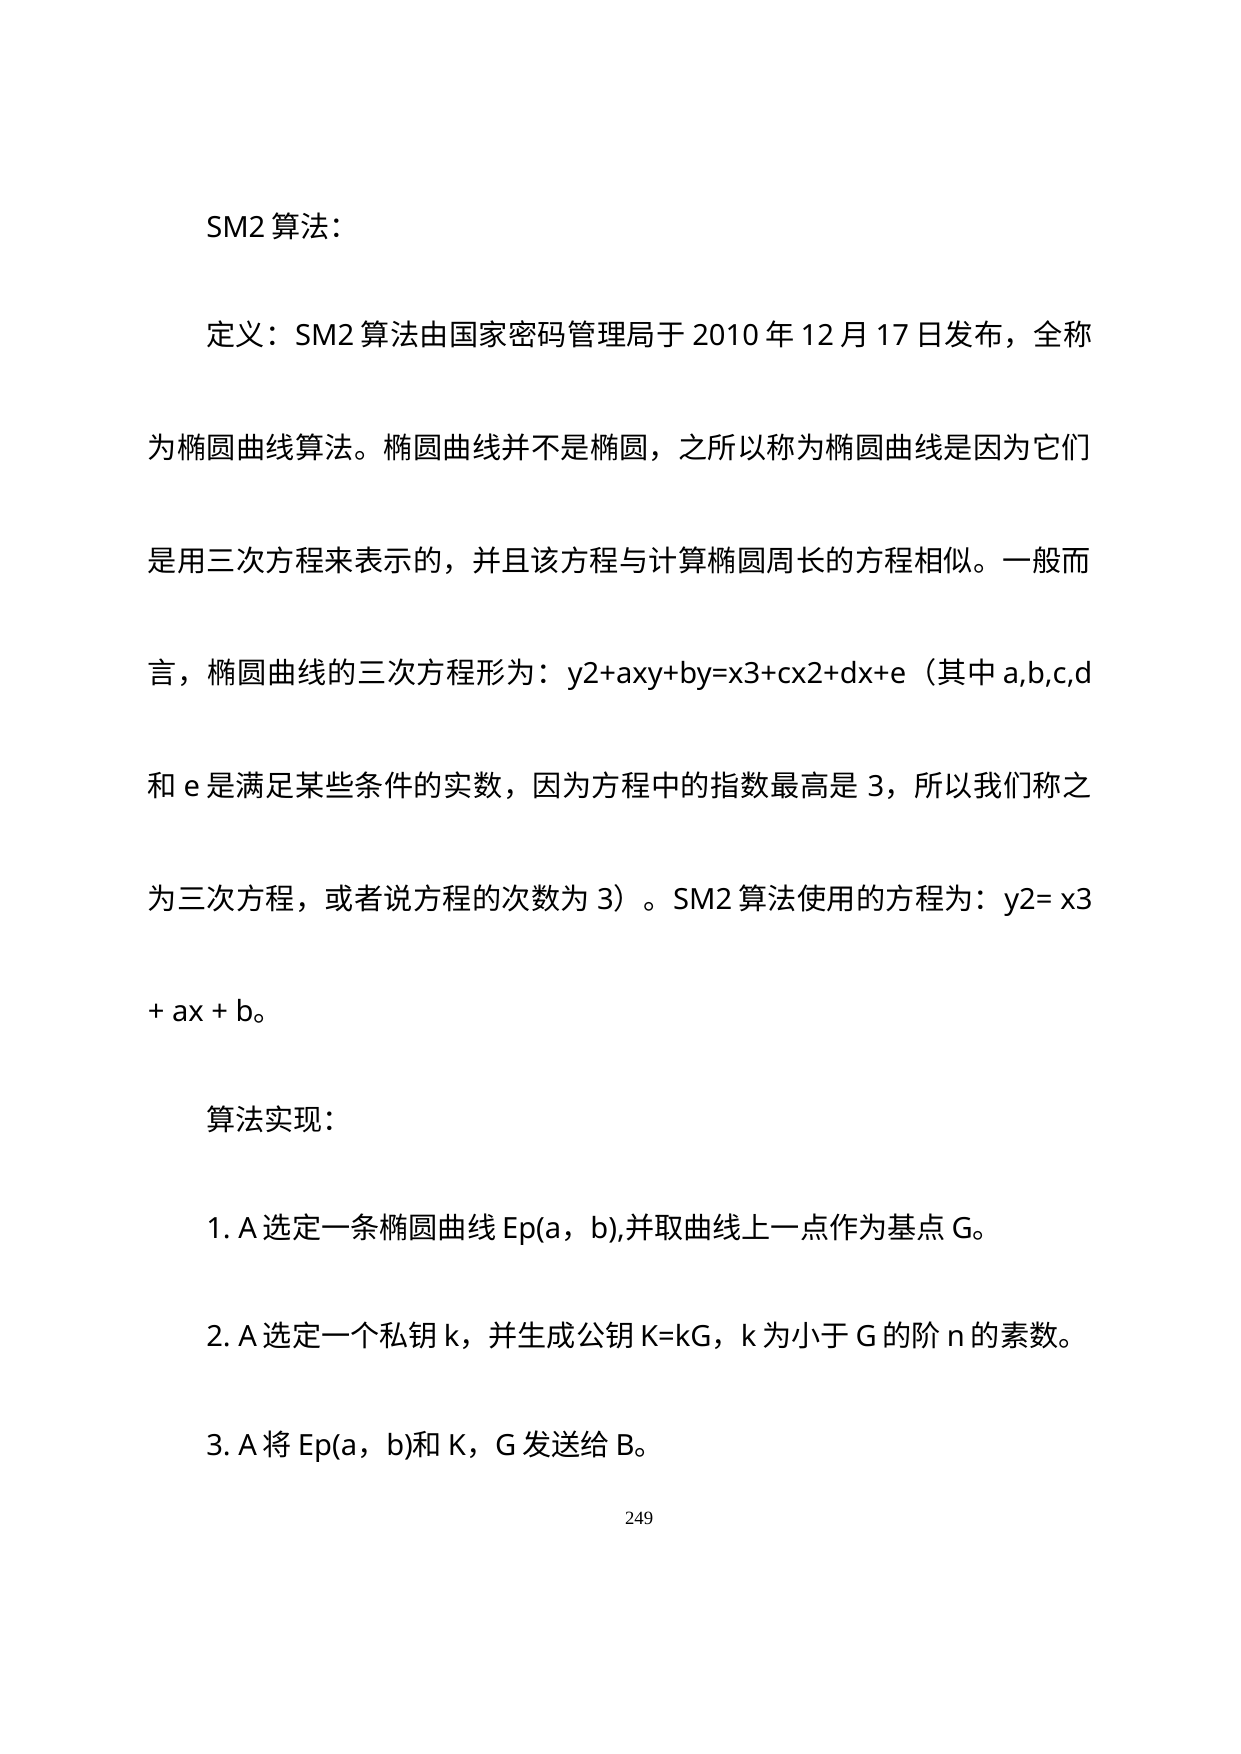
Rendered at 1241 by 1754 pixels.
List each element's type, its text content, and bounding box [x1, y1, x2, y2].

text 定义：SM2算法由国家密码管理局于2010年12月17日发布，全称为椭圆曲线算法。椭圆曲线并不是椭圆，之所以称为椭圆曲线是因为它们是用三次方程来表示的，并且该方程与计算椭圆周长的方程相似。一般而言，椭圆曲线的三次方程形为：y2+axy+by=x3+cx2+dx+e（其中a,b,c,d和e是满足某些条件的实数，因为方程中的指数最高是3，所以我们称之为三次方程，或者说方程的次数为3）。SM2算法使用的方程为：y2= x3 + ax + b。 [148, 299, 1092, 1043]
text 算法实现： [148, 1084, 1092, 1152]
text 3. A将Ep(a，b)和K，G发送给B。 [148, 1408, 1092, 1476]
text SM2算法： [148, 191, 1092, 259]
text 2. A选定一个私钥k，并生成公钥K=kG，k为小于G的阶n的素数。 [148, 1300, 1092, 1368]
text 1. A选定一条椭圆曲线Ep(a，b),并取曲线上一点作为基点G。 [148, 1192, 1092, 1260]
